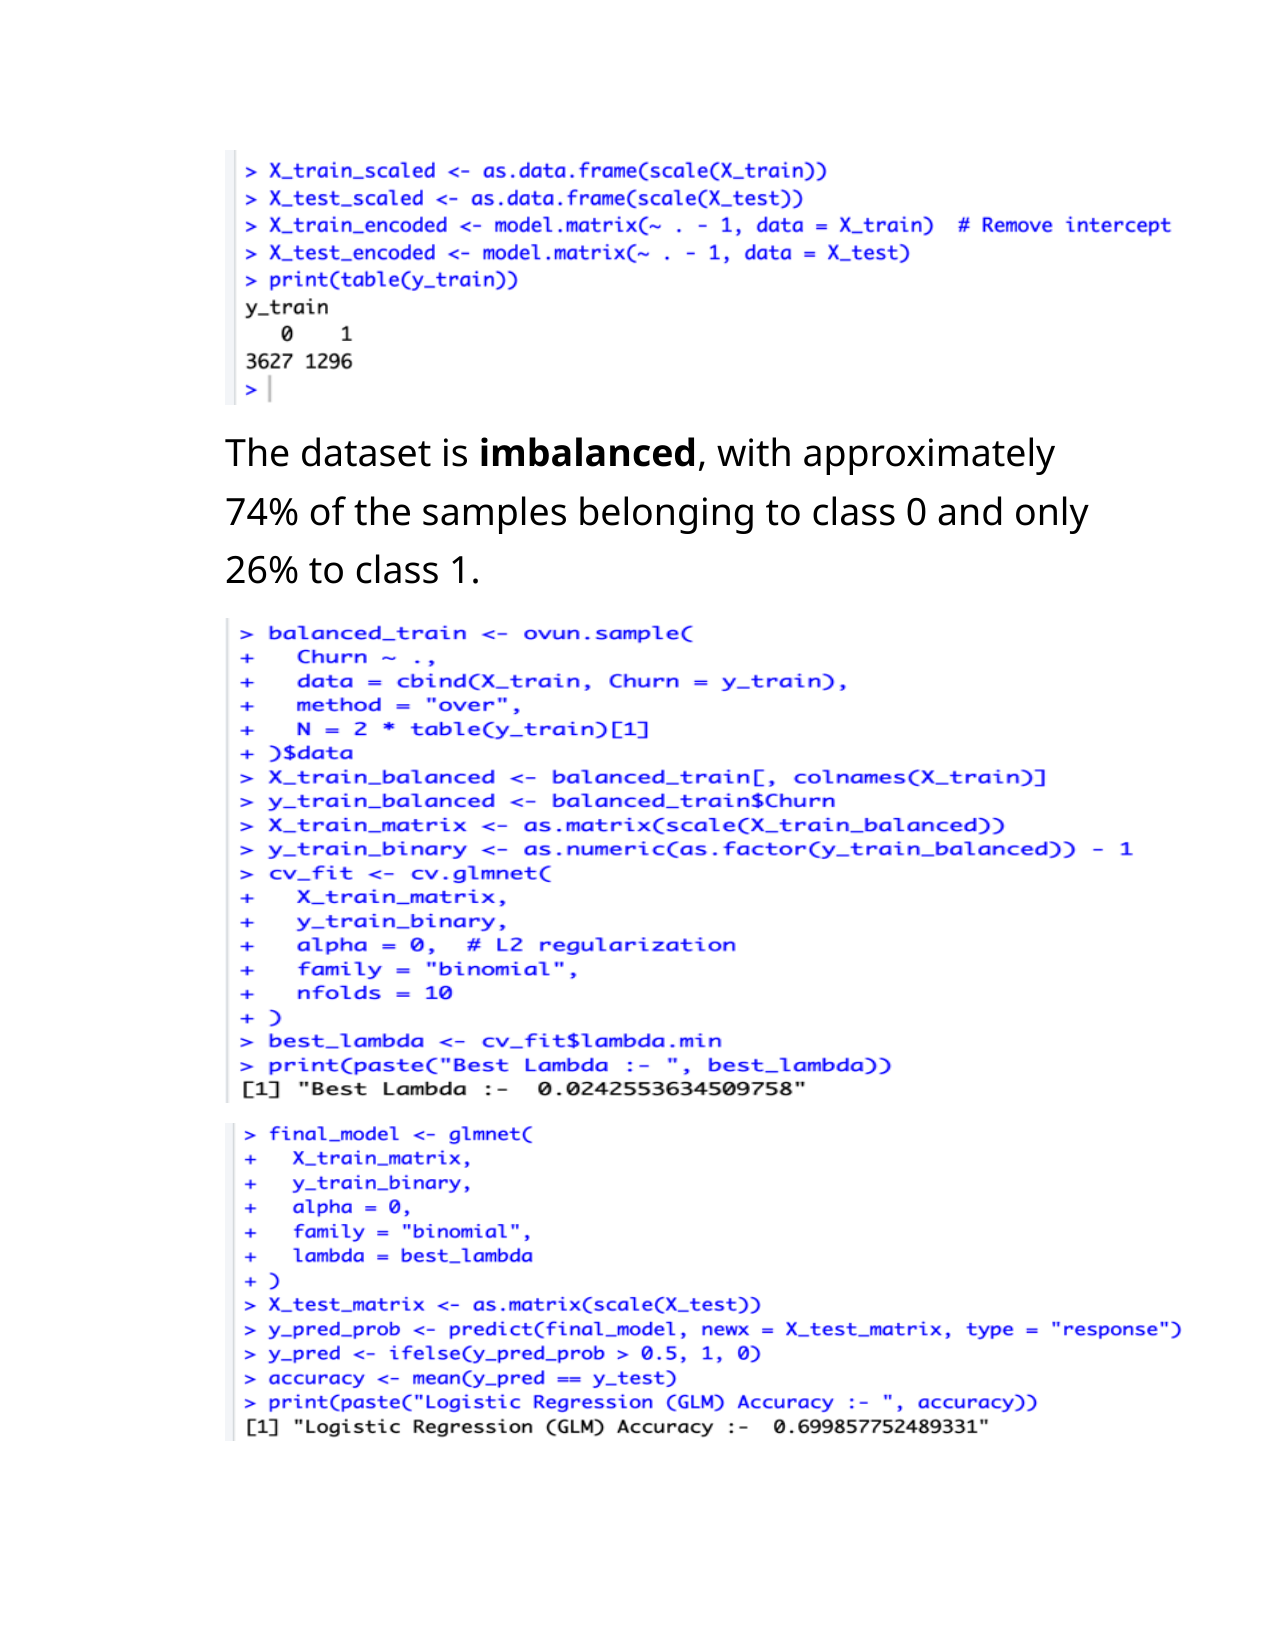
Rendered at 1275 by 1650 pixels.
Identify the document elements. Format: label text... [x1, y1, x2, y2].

text The dataset is imbalanced, with approximately 74% of the samples belonging to class 0 and only 26% to class 1. [225, 426, 1125, 594]
picture [225, 618, 1141, 1103]
picture [225, 150, 1186, 405]
picture [225, 1123, 1186, 1441]
